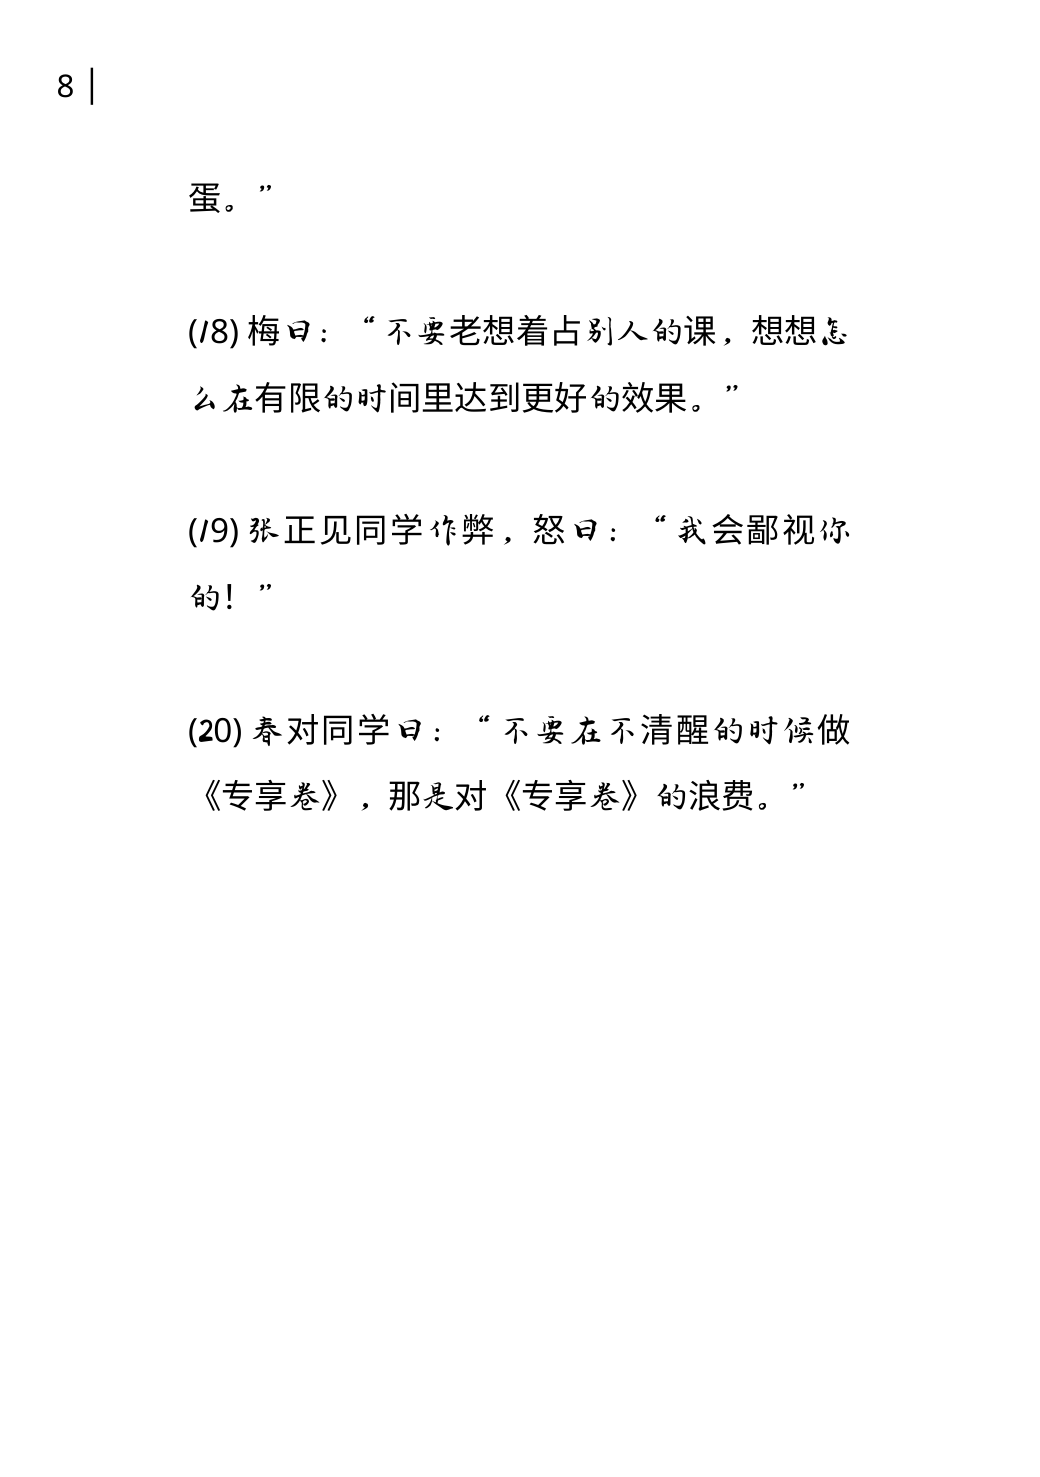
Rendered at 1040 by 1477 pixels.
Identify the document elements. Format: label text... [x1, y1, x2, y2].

list 张正见同学作弊，怒曰：“我会鄙视你的！” [188, 499, 852, 632]
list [188, 166, 852, 233]
list 春对同学曰：“不要在不清醒的时候做《专享卷》，那是对《专享卷》的浪费。” [188, 698, 852, 831]
list 梅曰：“不要老想着占别人的课，想想怎么在有限的时间里达到更好的效果。” [188, 299, 852, 432]
